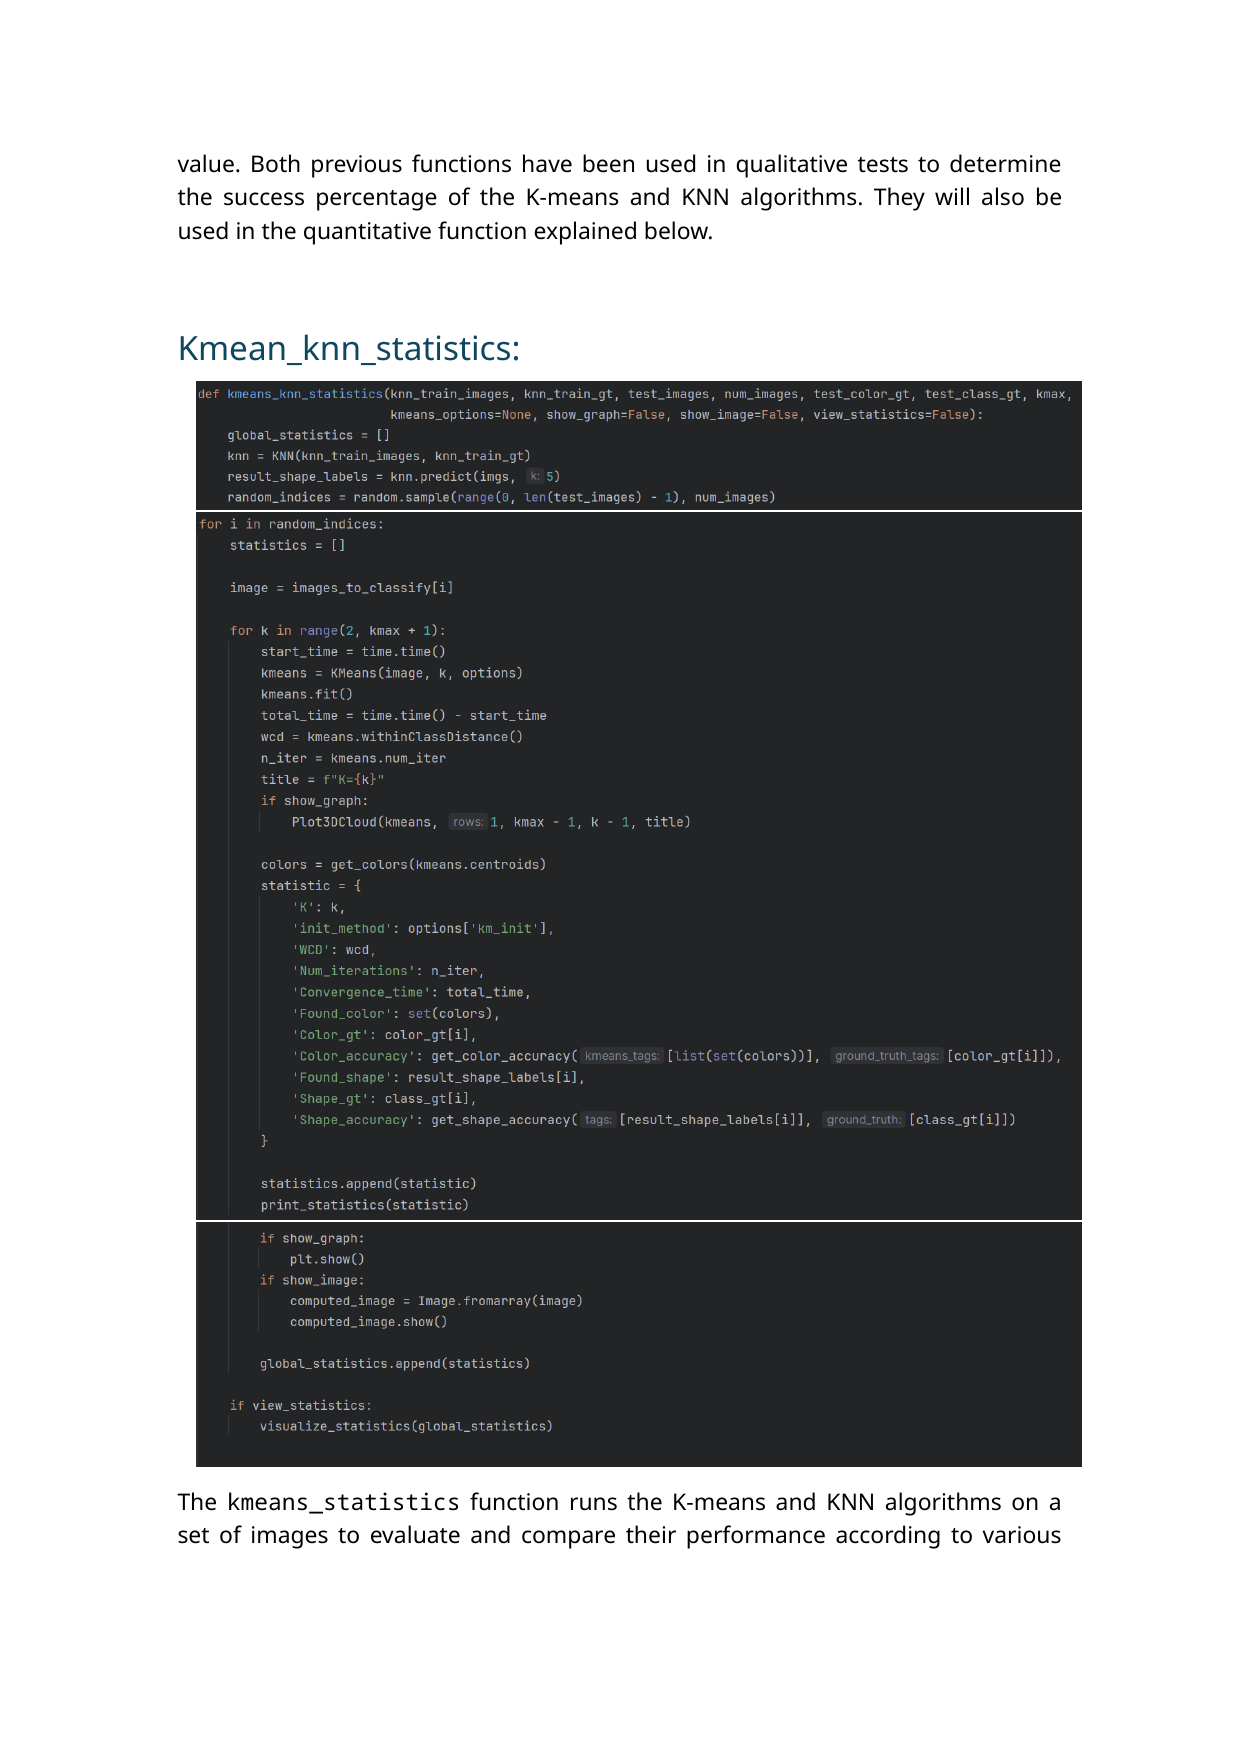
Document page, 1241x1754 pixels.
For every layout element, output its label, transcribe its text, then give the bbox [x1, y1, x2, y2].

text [177, 148, 1063, 246]
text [177, 1485, 1063, 1550]
subtitle Kmean_knn_statistics: [177, 324, 1063, 370]
